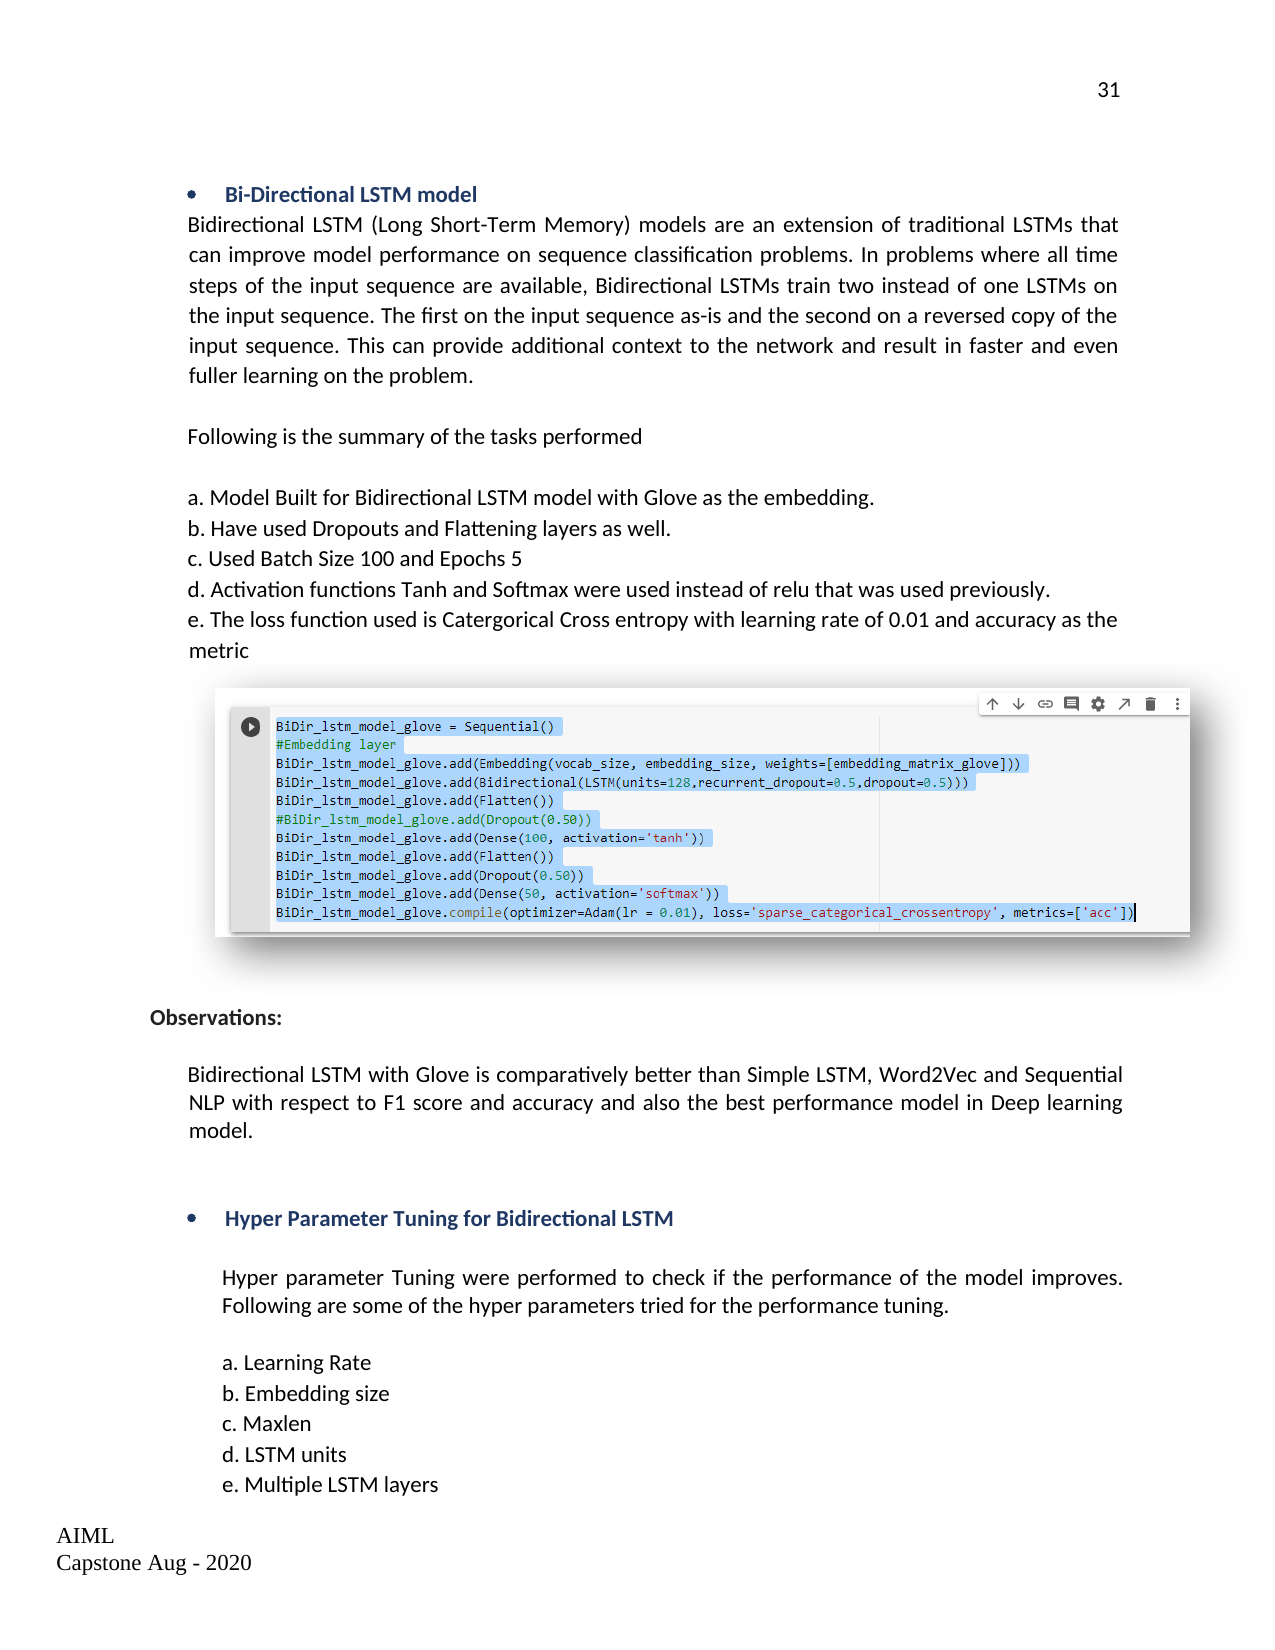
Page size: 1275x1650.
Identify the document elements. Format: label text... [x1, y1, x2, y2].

text c. Maxlen [222, 1409, 1120, 1437]
text Hyper parameter Tuning were performed to check if the performance of the model improves. Following are some of the hyper parameters tried for the performance tuning. [222, 1263, 1125, 1319]
text Following is the summary of the tasks performed [187, 422, 1120, 451]
text e. Multiple LSTM layers [222, 1470, 1120, 1498]
text e. The loss function used is Catergorical Cross entropy with learning rate of 0.01 and accuracy as the metric [187, 606, 1120, 664]
text Bidirectional LSTM with Glove is comparatively better than Simple LSTM, Word2Vec and Sequential NLP with respect to F1 score and accuracy and also the best performance model in Deep learning model. [187, 1060, 1125, 1144]
picture [215, 688, 1190, 937]
text b. Embedding size [222, 1379, 1120, 1407]
text b. Have used Dropouts and Flattening layers as well. [187, 514, 1120, 542]
text a. Learning Rate [222, 1348, 1120, 1376]
text a. Model Built for Bidirectional LSTM model with Glove as the embedding. [187, 483, 1120, 512]
text Bidirectional LSTM (Long Short-Term Memory) models are an extension of traditional LSTMs that can improve model performance on sequence classification problems. In problems where all time steps of the input sequence are available, Bidirectional LSTMs train two instead of one LSTMs on the input sequence. The first on the input sequence as-is and the second on a reversed copy of the input sequence. This can provide additional context to the network and result in faster and even fuller learning on the problem. [187, 210, 1120, 389]
text c. Used Batch Size 100 and Epochs 5 [187, 544, 1120, 573]
list Hyper Parameter Tuning for Bidirectional LSTM [187, 1204, 1125, 1232]
list Bi-Directional LSTM model [187, 180, 1125, 208]
text Observations: [150, 1003, 1125, 1031]
text d. LSTM units [222, 1440, 1120, 1468]
text d. Activation functions Tanh and Softmax were used instead of relu that was used previously. [187, 575, 1120, 603]
